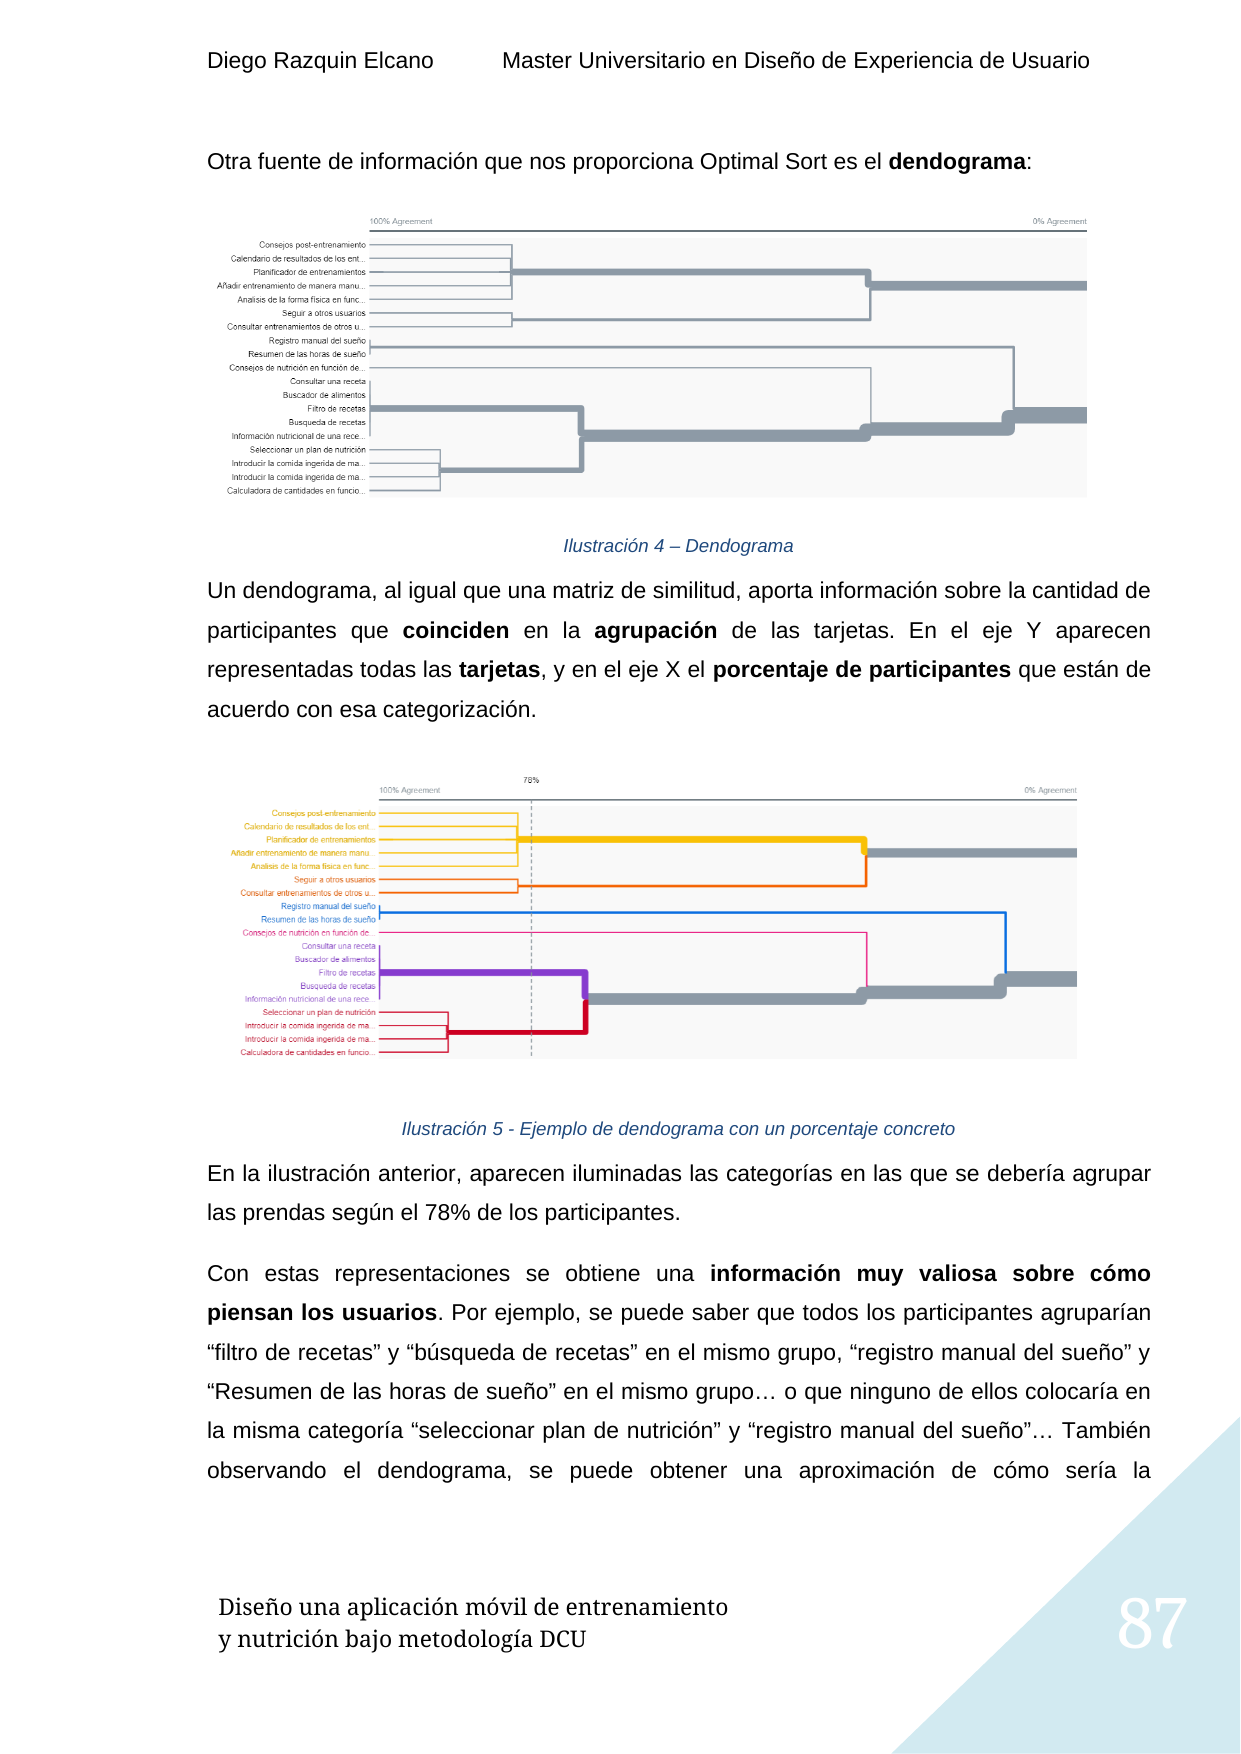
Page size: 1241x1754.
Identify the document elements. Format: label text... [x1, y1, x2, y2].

text Otra fuente de información que nos proporciona Optimal Sort es el dendograma: [207, 148, 1152, 174]
text En la ilustración anterior, aparecen iluminadas las categorías en las que se debería agrupar las prendas según el 78% de los participantes. [207, 1160, 1152, 1226]
picture [206, 756, 1093, 1084]
text Ilustración – Dendograma [207, 535, 1152, 557]
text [207, 1259, 1152, 1483]
text Un dendograma, al igual que una matriz de similitud, aporta información sobre la cantidad de participantes que coinciden en la agrupación de las tarjetas. En el eje Y aparecen representadas todas las tarjetas, y en el eje X el porcentaje de participantes que están de acuerdo con esa categorización. [207, 577, 1152, 722]
text Ilustración - Ejemplo de dendograma con un porcentaje concreto [207, 1117, 1152, 1139]
picture [206, 208, 1093, 502]
